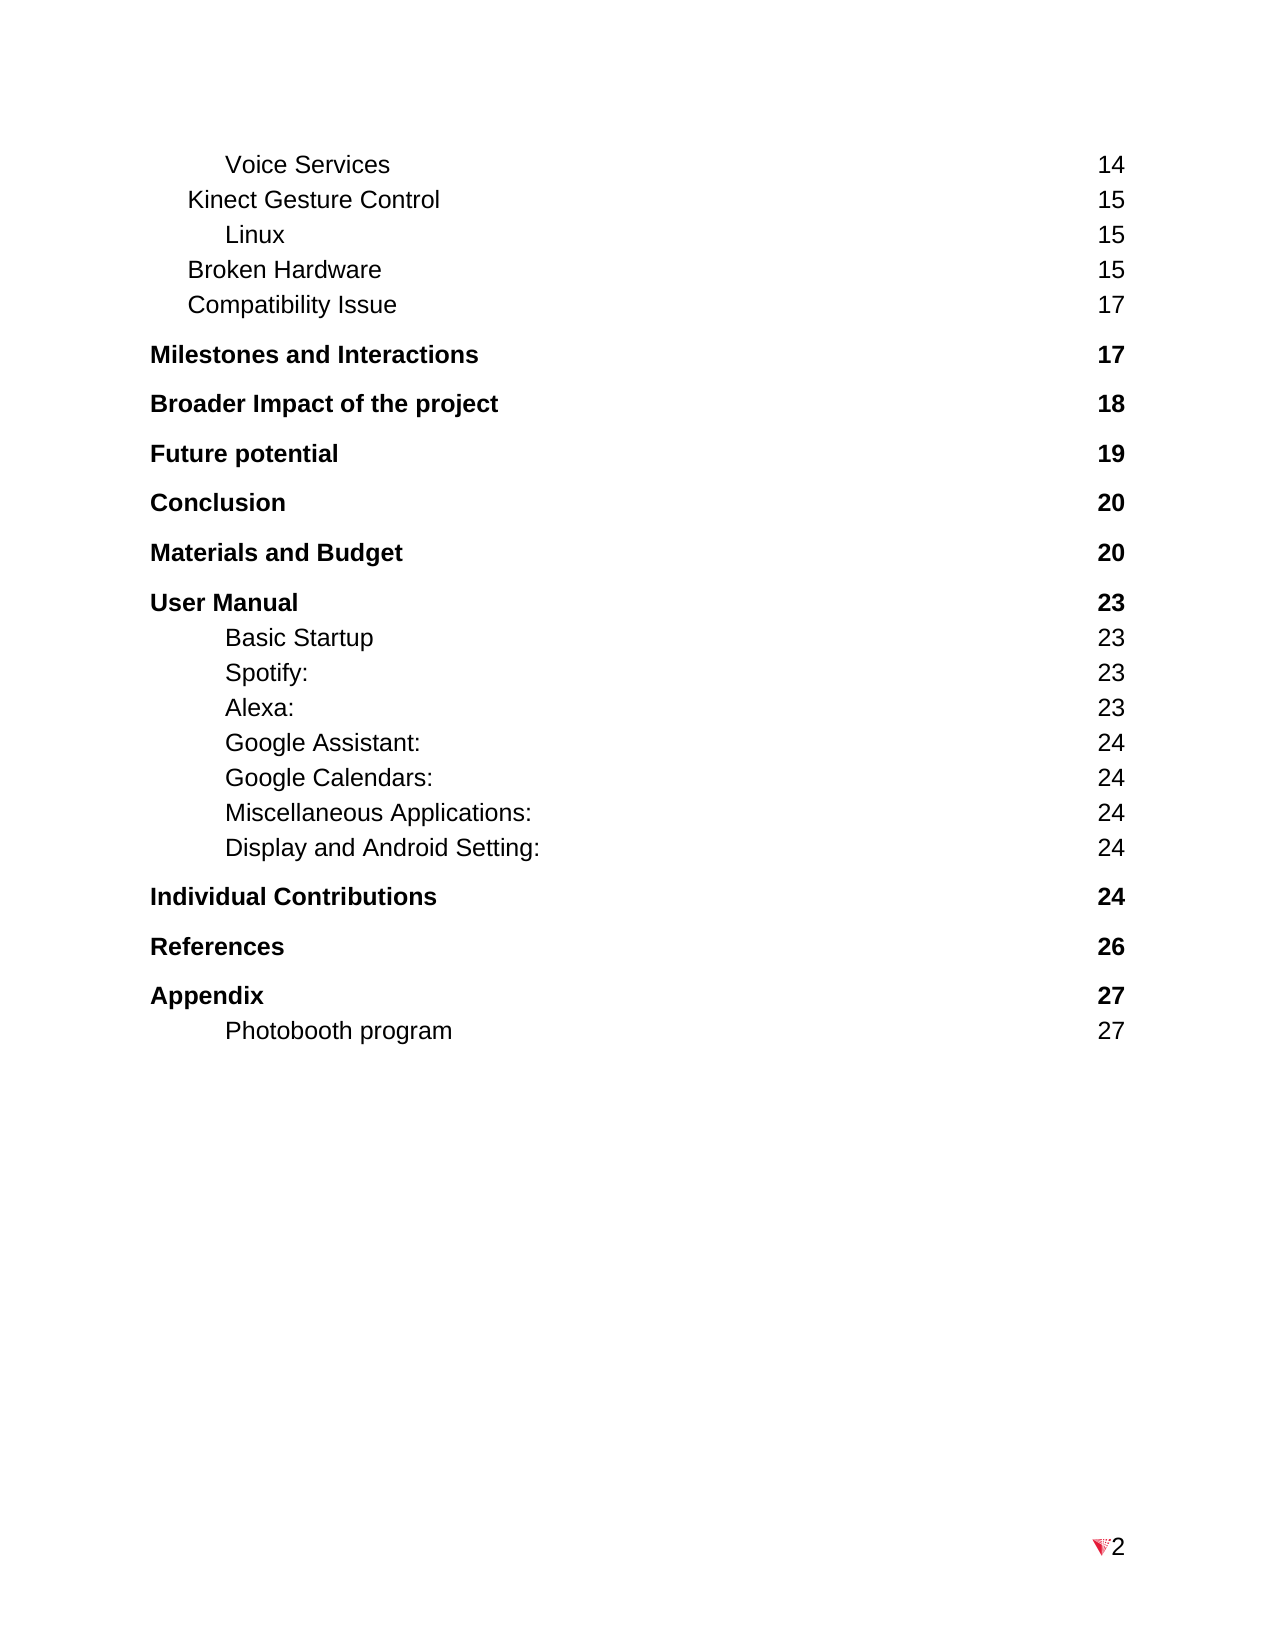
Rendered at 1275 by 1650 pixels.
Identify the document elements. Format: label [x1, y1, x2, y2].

picture [1092, 1537, 1112, 1556]
